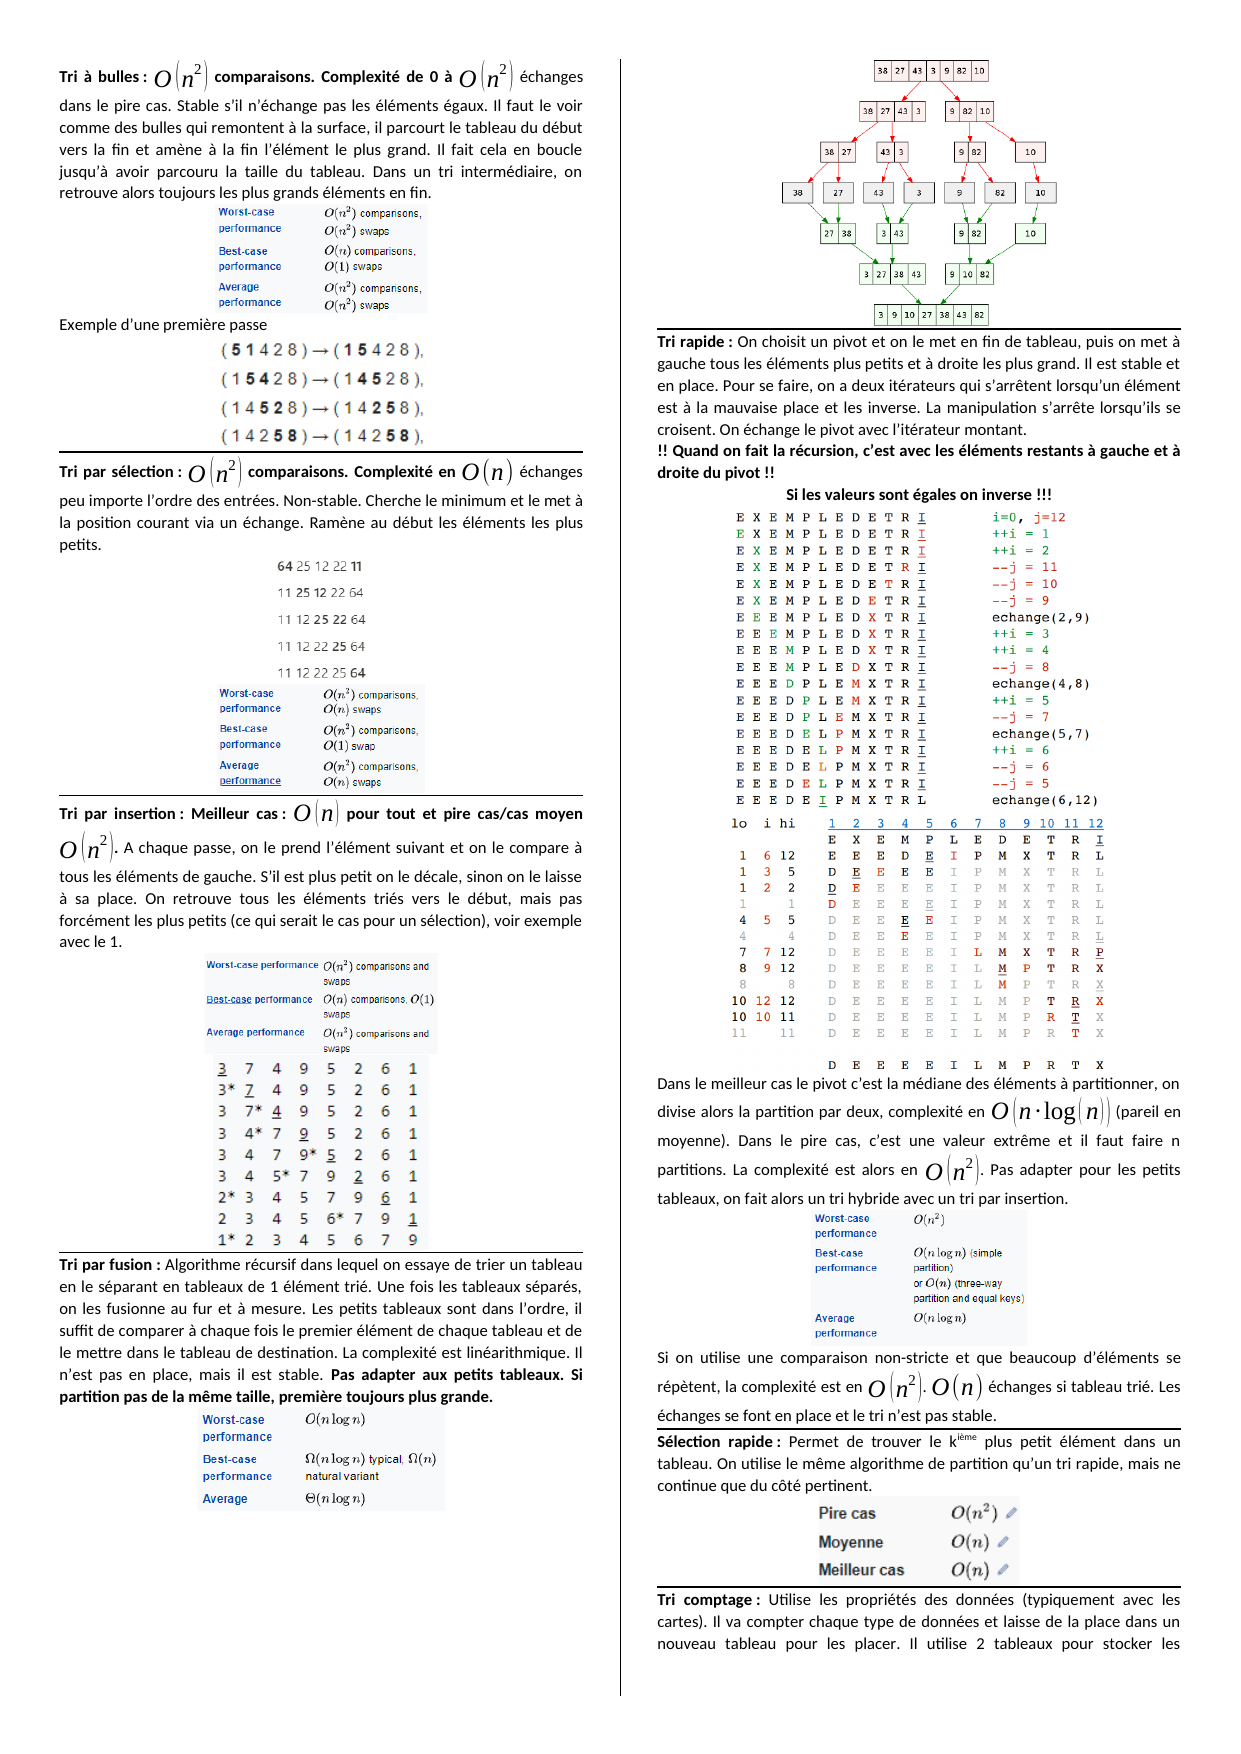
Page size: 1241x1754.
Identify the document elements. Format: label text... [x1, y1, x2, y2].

picture [217, 335, 425, 450]
text Tri par insertion : Meilleur cas : pour tout et pire cas/cas moyen . A chaque passe, on le prend l’élément suivant et on le compare à tous les éléments de gauche. S’il est plus petit on le décale, sinon on le laisse à sa place. On retrouve tous les éléments triés vers le début, mais pas forcément les plus petits (ce qui serait le cas pour un sélection), voir exemple avec le 1. [59, 798, 583, 952]
picture [780, 59, 1058, 327]
picture [197, 1407, 446, 1511]
text Si les valeurs sont égales on inverse !!! [657, 484, 1181, 505]
text !! Quand on fait la récursion, c’est avec les éléments restants à gauche et à droite du pivot !! [657, 441, 1181, 483]
picture [217, 684, 425, 793]
text Tri à bulles : comparaisons. Complexité de 0 à échanges dans le pire cas. Stable s’il n’échange pas les éléments égaux. Il faut le voir comme des bulles qui remontent à la surface, il parcourt le tableau du début vers la fin et amène à la fin l’élément le plus grand. Il fait cela en boucle jusqu’à avoir parcouru la taille du tableau. Dans un tri intermédiaire, on retrouve alors toujours les plus grands éléments en fin. [59, 59, 583, 203]
text Exemple d’une première passe [59, 314, 583, 334]
text Sélection rapide : Permet de trouver le kième plus petit élément dans un tableau. On utilise le même algorithme de partition qu’un tri rapide, mais ne continue que du côté pertinent. [657, 1431, 1181, 1495]
text Si on utilise une comparaison non-stricte et que beaucoup d’éléments se répètent, la complexité est en . échanges si tableau trié. Les échanges se font en place et le tri n’est pas stable. [657, 1348, 1181, 1428]
picture [731, 506, 1107, 814]
text Tri par fusion : Algorithme récursif dans lequel on essaye de trier un tableau en le séparant en tableaux de 1 élément trié. Une fois les tableaux séparés, on les fusionne au fur et à mesure. Les petits tableaux sont dans l’ordre, il suffit de comparer à chaque fois le premier élément de chaque tableau et de le mettre dans le tableau de destination. La complexité est linéarithmique. Il n’est pas en place, mais il est stable. Pas adapter aux petits tableaux. Si partition pas de la même taille, première toujours plus grande. [59, 1255, 583, 1406]
picture [818, 1496, 1020, 1585]
picture [730, 815, 1109, 1072]
picture [215, 204, 428, 313]
text Tri par sélection : comparaisons. Complexité en échanges peu importe l’ordre des entrées. Non-stable. Cherche le minimum et le met à la position courant via un échange. Ramène au début les éléments les plus petits. [59, 454, 583, 555]
picture [271, 556, 372, 683]
text Tri rapide : On choisit un pivot et on le met en fin de tableau, puis on met à gauche tous les éléments plus petits et à droite les plus grand. Il est stable et en place. Pour se faire, on a deux itérateurs qui s’arrêtent lorsqu’un élément est à la mauvaise place et les inverse. La manipulation s’arrête lorsqu’ils se croisent. On échange le pivot avec l’itérateur montant. [657, 331, 1181, 439]
text Dans le meilleur cas le pivot c’est la médiane des éléments à partitionner, on divise alors la partition par deux, complexité en (pareil en moyenne). Dans le pire cas, c’est une valeur extrême et il faut faire n partitions. La complexité est alors en . Pas adapter pour les petits tableaux, on fait alors un tri hybride avec un tri par insertion. [657, 1073, 1181, 1209]
picture [213, 1055, 430, 1250]
picture [811, 1210, 1028, 1346]
picture [204, 953, 438, 1054]
